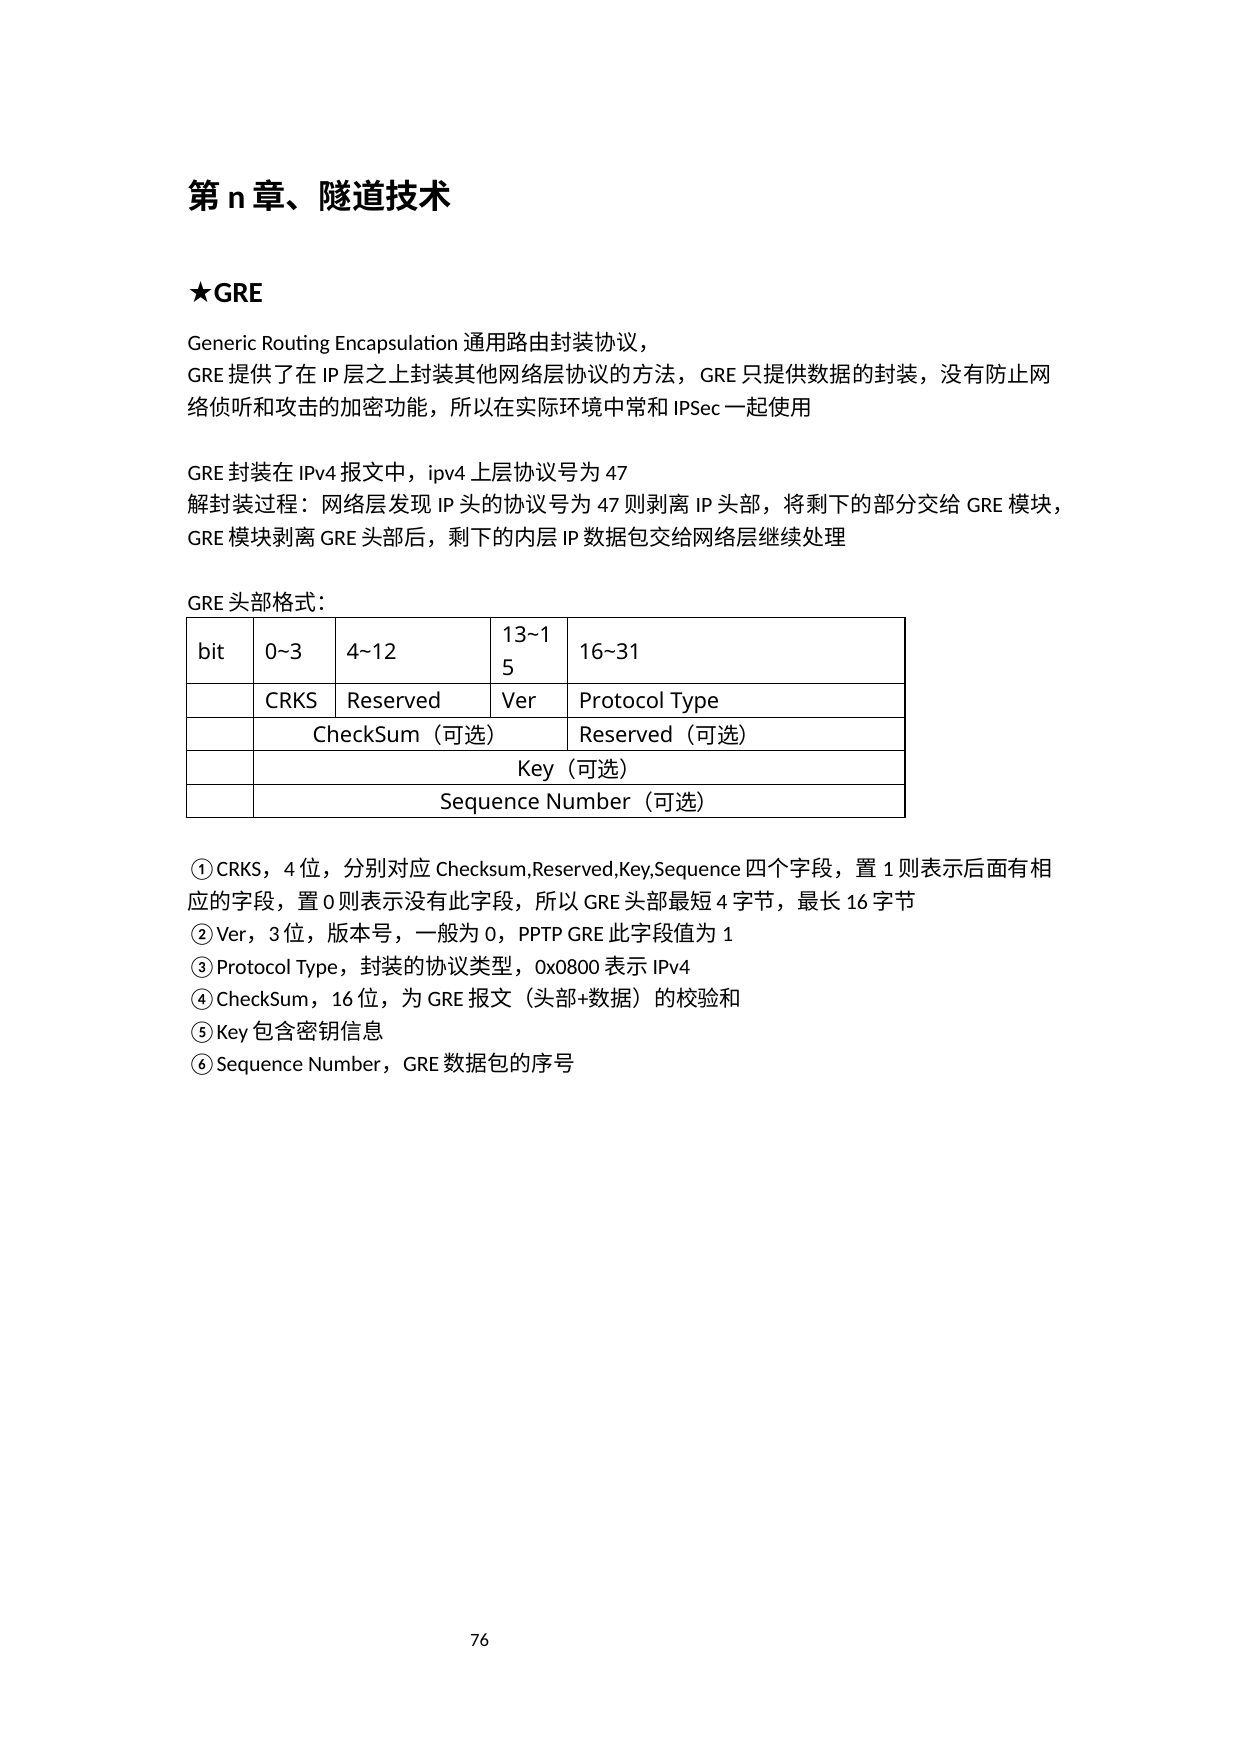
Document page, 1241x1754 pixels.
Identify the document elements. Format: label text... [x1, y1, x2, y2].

text ★GRE [187, 259, 1053, 324]
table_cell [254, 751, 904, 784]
text GRE头部格式： [187, 584, 1053, 617]
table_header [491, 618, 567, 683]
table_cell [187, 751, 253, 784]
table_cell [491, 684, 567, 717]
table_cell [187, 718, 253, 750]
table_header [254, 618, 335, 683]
text ⑥Sequence Number，GRE数据包的序号 [187, 1046, 1053, 1078]
text ②Ver，3位，版本号，一般为0，PPTP GRE此字段值为1 [187, 916, 1053, 948]
text 解封装过程：网络层发现IP头的协议号为47则剥离IP头部，将剩下的部分交给GRE模块，GRE模块剥离GRE头部后，剩下的内层IP数据包交给网络层继续处理 [187, 487, 1053, 552]
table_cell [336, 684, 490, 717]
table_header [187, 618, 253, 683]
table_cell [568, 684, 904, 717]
text GRE提供了在IP层之上封装其他网络层协议的方法，GRE只提供数据的封装，没有防止网络侦听和攻击的加密功能，所以在实际环境中常和IPSec一起使用 [187, 357, 1053, 422]
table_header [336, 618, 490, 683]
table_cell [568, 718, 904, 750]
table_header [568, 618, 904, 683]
text Generic Routing Encapsulation通用路由封装协议， [187, 324, 1053, 357]
text ③Protocol Type，封装的协议类型，0x0800表示IPv4 [187, 948, 1053, 981]
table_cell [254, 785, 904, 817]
text ①CRKS，4位，分别对应Checksum,Reserved,Key,Sequence四个字段，置1则表示后面有相应的字段，置0则表示没有此字段，所以GRE头部最短4字节，最长16字节 [187, 851, 1053, 916]
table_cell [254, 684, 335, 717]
text ④CheckSum，16位，为GRE报文（头部+数据）的校验和 [187, 981, 1053, 1013]
text ⑤Key包含密钥信息 [187, 1013, 1053, 1046]
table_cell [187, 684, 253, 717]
text GRE封装在IPv4报文中，ipv4上层协议号为47 [187, 454, 1053, 487]
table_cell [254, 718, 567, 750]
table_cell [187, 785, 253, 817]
text 第n章、隧道技术 [187, 162, 1053, 227]
